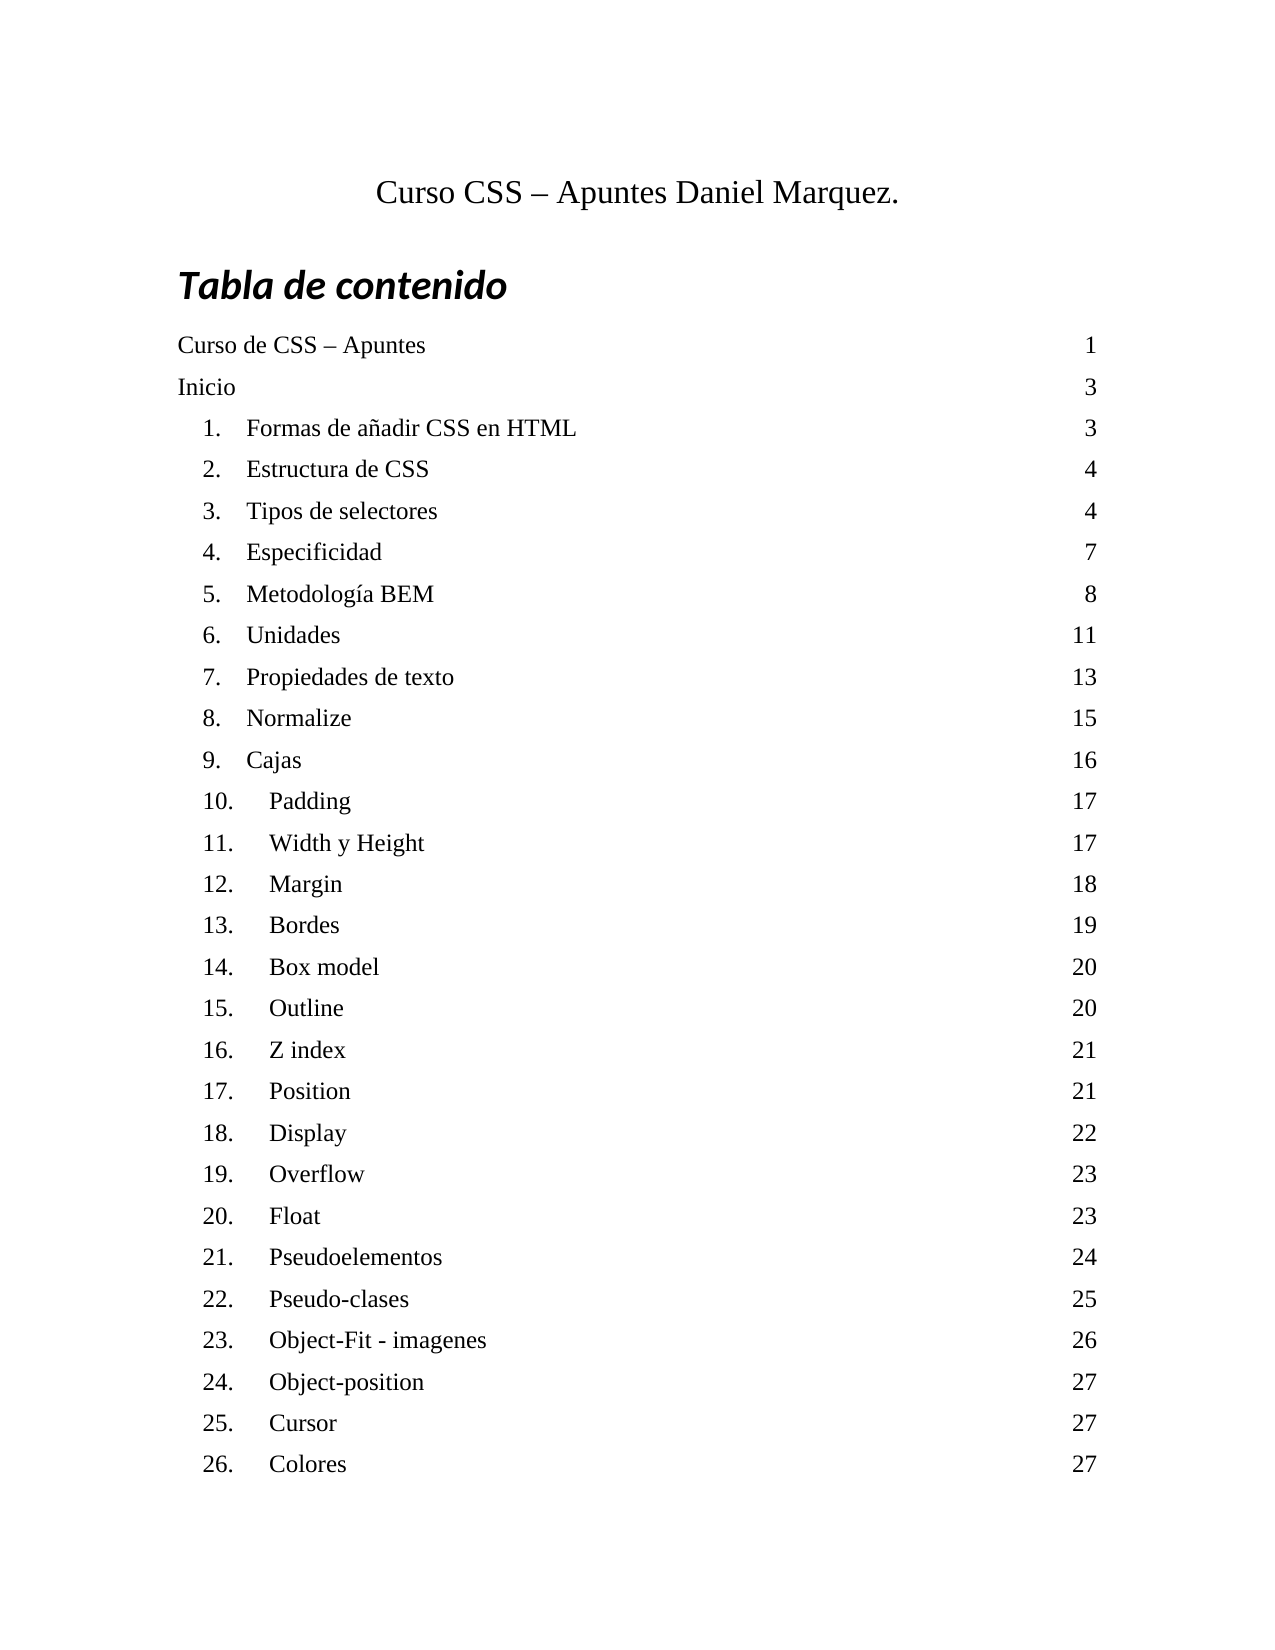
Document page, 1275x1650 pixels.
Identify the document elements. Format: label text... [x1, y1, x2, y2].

text Tabla de contenido [177, 259, 1098, 309]
subtitle Curso CSS – Apuntes Daniel Marquez. [177, 173, 1098, 211]
